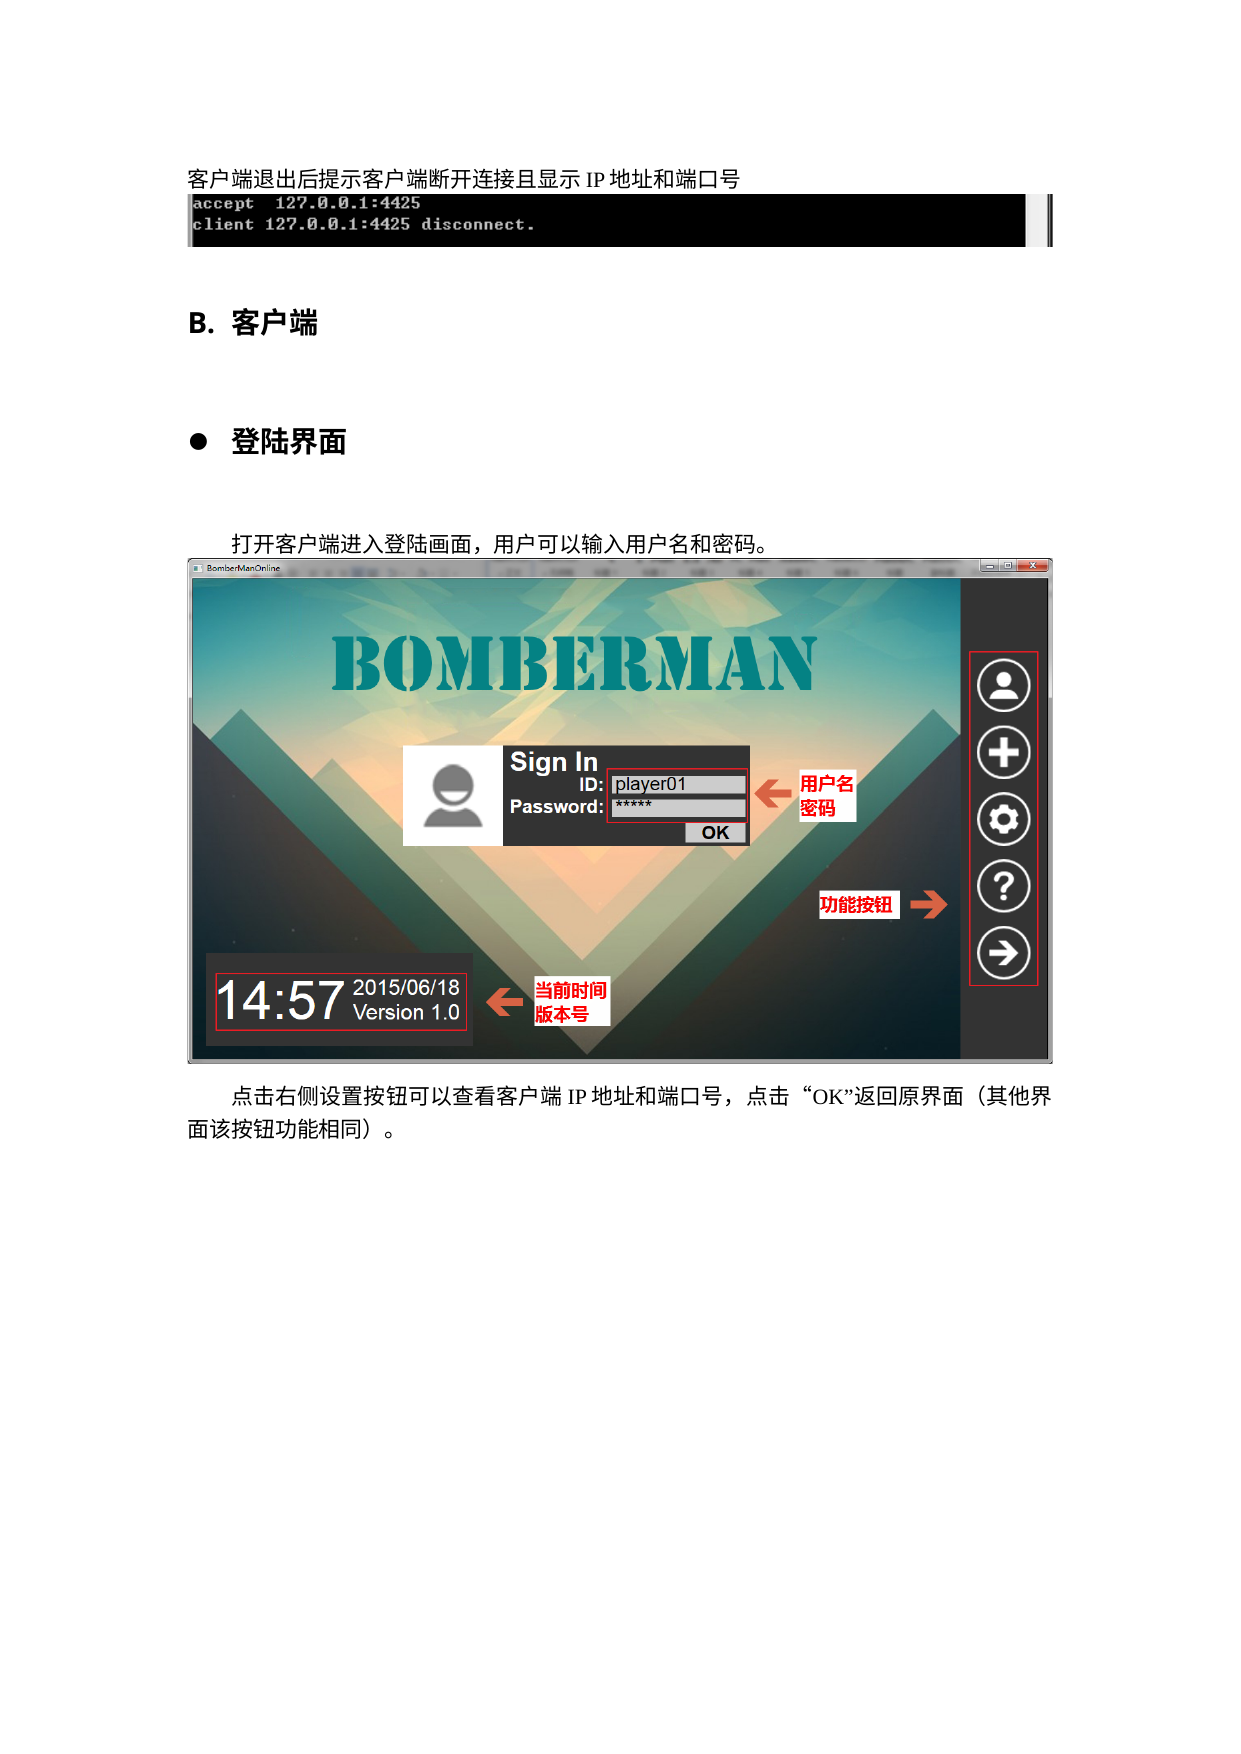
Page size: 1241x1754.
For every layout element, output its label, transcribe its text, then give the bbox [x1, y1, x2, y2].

text 点击右侧设置按钮可以查看客户端IP地址和端口号，点击“OK”返回原界面（其他界面该按钮功能相同）。 [187, 1079, 1053, 1144]
picture [187, 194, 1053, 247]
subtitle 客户端 [187, 289, 1053, 354]
subtitle 登陆界面 [187, 407, 1053, 472]
picture [187, 558, 1053, 1064]
text 打开客户端进入登陆画面，用户可以输入用户名和密码。 [187, 526, 1053, 558]
text 客户端退出后提示客户端断开连接且显示IP地址和端口号 [187, 162, 1053, 194]
